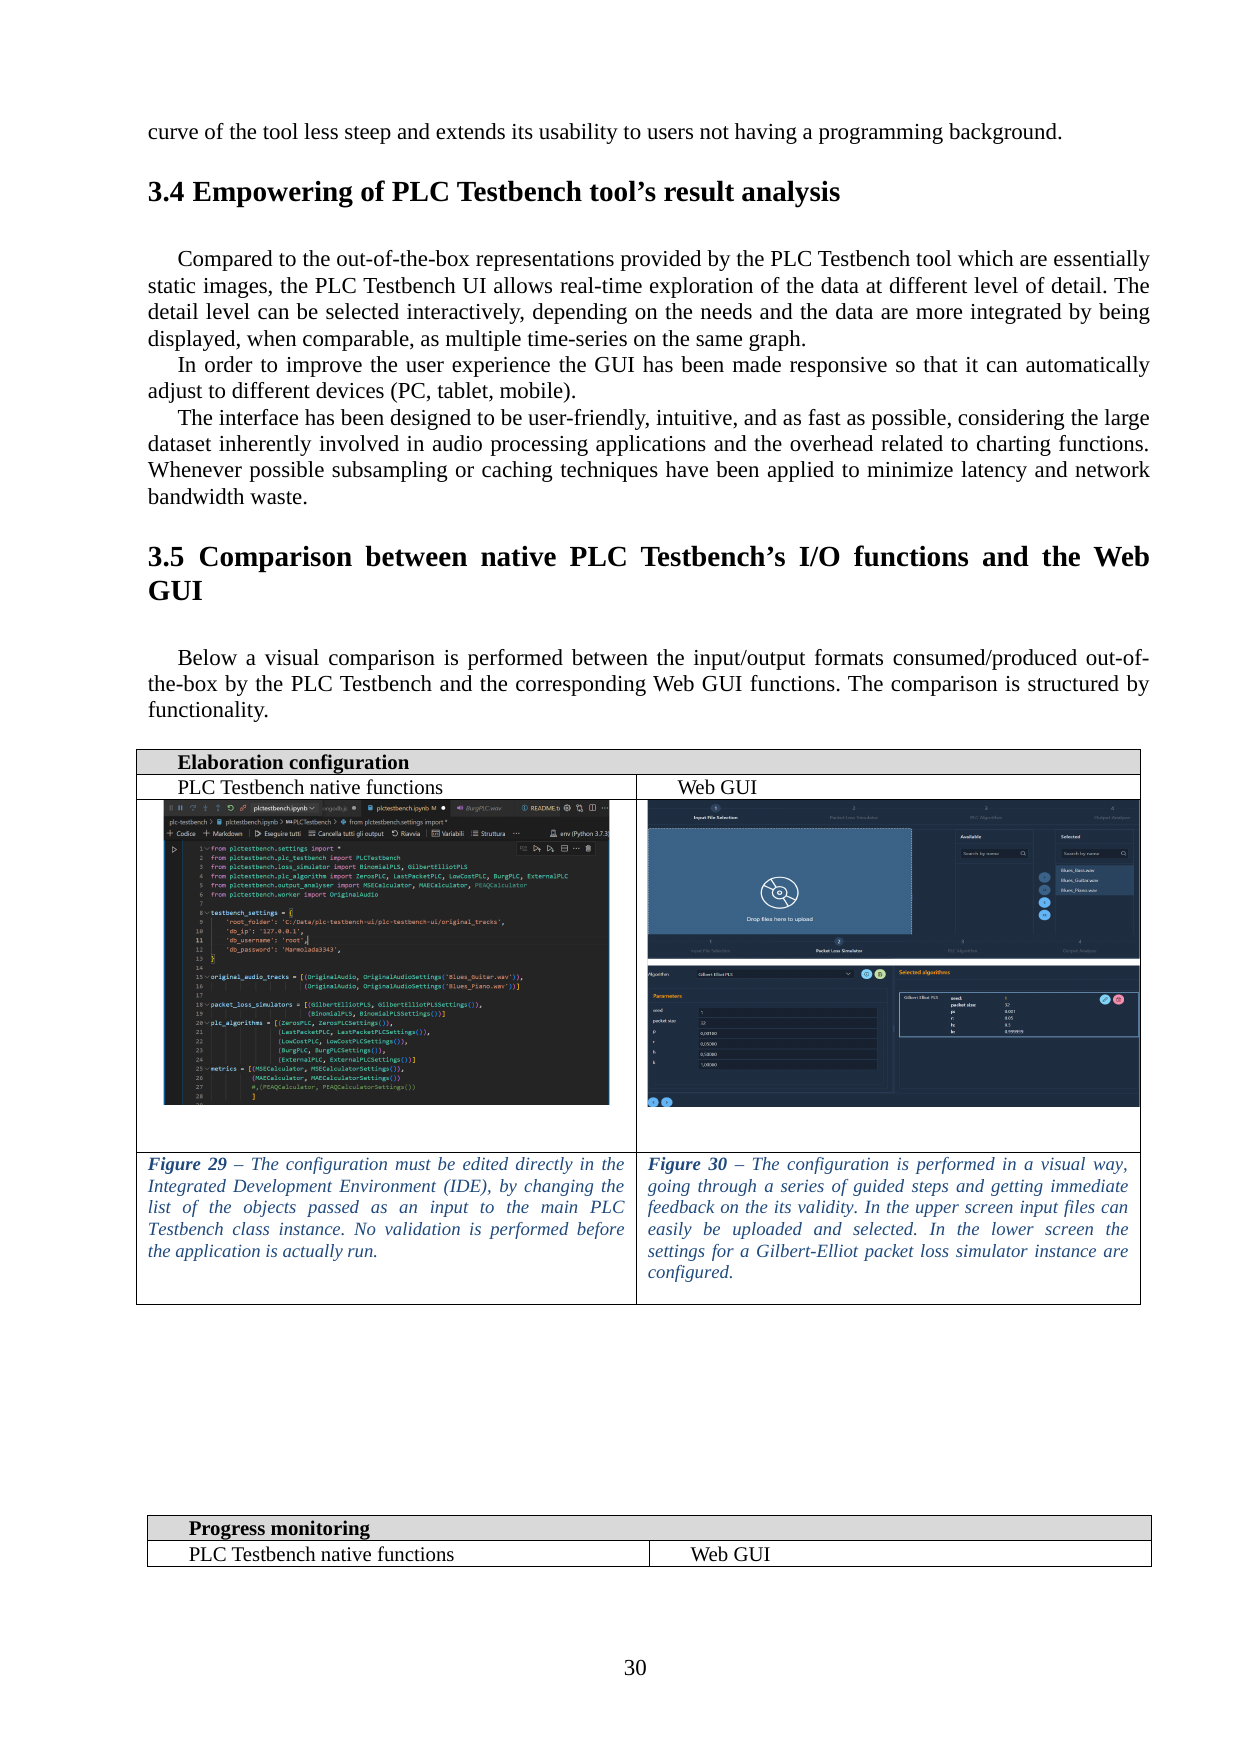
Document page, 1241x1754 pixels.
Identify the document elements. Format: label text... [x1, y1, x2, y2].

list Comparison between native PLC Testbench’s I/O functions and the Web GUI [148, 539, 1152, 606]
table_cell Web GUI [637, 775, 1140, 799]
table_cell Figure 30 – The configuration is performed in a visual way, going through a series of guided steps and getting immediate feedback on the its validity. In the upper screen input files can easily be uploaded and selected. In the lower screen the settings for a Gilbert-Elliot packet loss simulator instance are configured. [637, 1153, 1140, 1303]
text Compared to the out-of-the-box representations provided by the PLC Testbench tool which are essentially static images, the PLC Testbench UI allows real-time exploration of the data at different level of detail. The detail level can be selected interactively, depending on the needs and the data are more integrated by being displayed, when comparable, as multiple time-series on the same graph. [148, 246, 1152, 351]
picture [163, 800, 610, 1105]
text The interface has been designed to be user-friendly, intuitive, and as fast as possible, considering the large dataset inherently involved in audio processing applications and the overhead related to charting functions. Whenever possible subsampling or caching techniques have been applied to minimize latency and network bandwidth waste. [148, 404, 1152, 509]
picture [647, 800, 1140, 1107]
table_cell Figure 29 – The configuration must be edited directly in the Integrated Development Environment (IDE), by changing the list of the objects passed as an input to the main PLC Testbench class instance. No validation is performed before the application is actually run. [137, 1153, 636, 1303]
table_cell PLC Testbench native functions [137, 775, 636, 799]
table_cell [637, 800, 1140, 1152]
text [148, 118, 1152, 144]
table_header Elaboration configuration [137, 750, 1140, 774]
text Below a visual comparison is performed between the input/output formats consumed/produced out-of-the-box by the PLC Testbench and the corresponding Web GUI functions. The comparison is structured by functionality. [148, 644, 1152, 723]
table_cell Web GUI [650, 1541, 1151, 1566]
table_header Progress monitoring [148, 1516, 1151, 1540]
list Empowering of PLC Testbench tool’s result analysis [148, 174, 1152, 208]
text In order to improve the user experience the GUI has been made responsive so that it can automatically adjust to different devices (PC, tablet, mobile). [148, 351, 1152, 404]
table_cell PLC Testbench native functions [148, 1541, 649, 1566]
table_cell [137, 800, 636, 1152]
